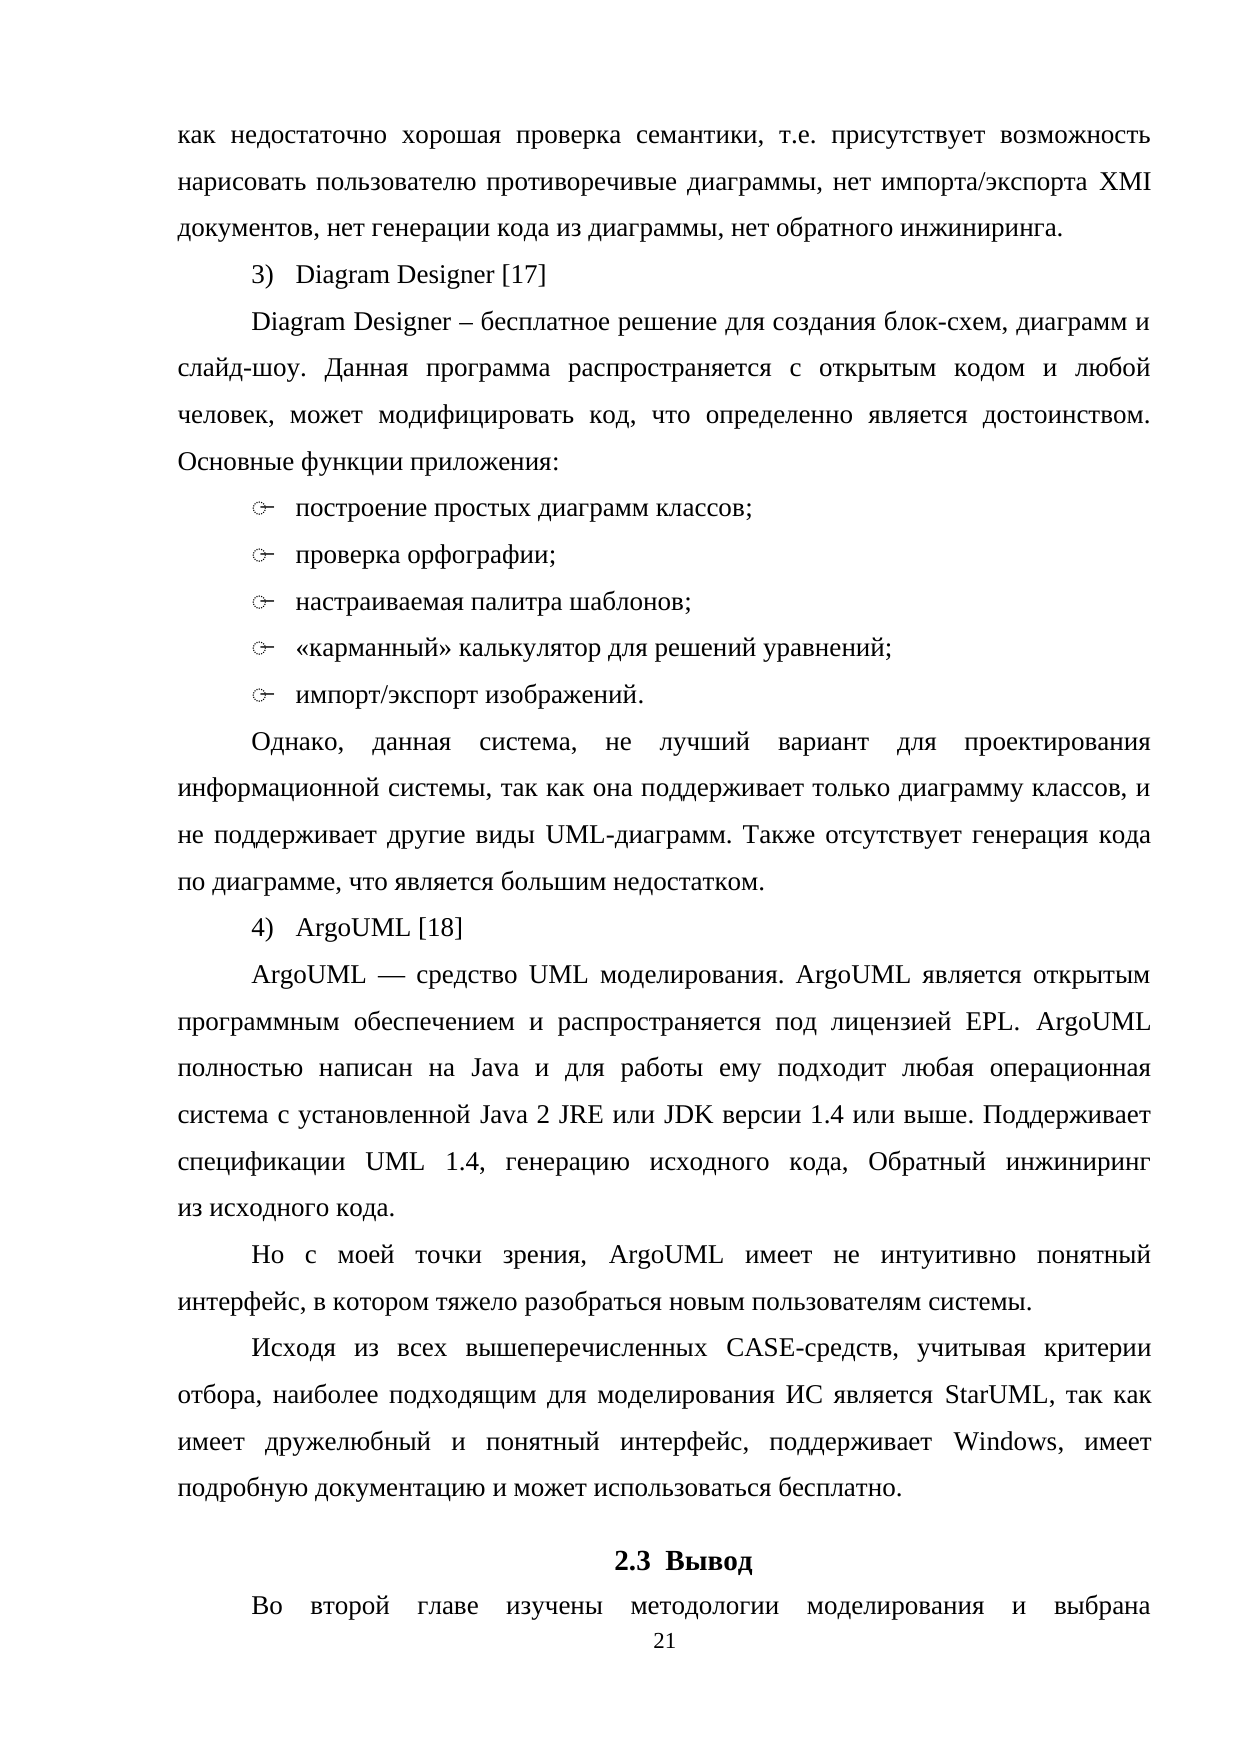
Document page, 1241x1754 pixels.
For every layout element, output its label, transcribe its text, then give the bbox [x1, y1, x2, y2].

list Вывод [215, 1543, 1152, 1577]
text Но с моей точки зрения, ArgoUML имеет не интуитивно понятный интерфейс, в котором тяжело разобраться новым пользователям системы. [177, 1238, 1152, 1316]
list проверка орфографии; [251, 538, 1152, 569]
text Однако, данная система, не лучший вариант для проектирования информационной системы, так как она поддерживает только диаграмму классов, и не поддерживает другие виды UML-диаграмм. Также отсутствует генерация кода по диаграмме, что является большим недостатком. [177, 725, 1152, 896]
list «карманный» калькулятор для решений уравнений; [251, 631, 1152, 663]
list Diagram Designer [17] [251, 258, 1152, 289]
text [177, 118, 1152, 243]
list настраиваемая палитра шаблонов; [251, 585, 1152, 616]
text ArgoUML — средство UML моделирования. ArgoUML является открытым программным обеспечением и распространяется под лицензией EPL. ArgoUML полностью написан на Java и для работы ему подходит любая операционная система с установленной Java 2 JRE или JDK версии 1.4 или выше. Поддерживает спецификации UML 1.4, генерацию исходного кода, Обратный инжиниринг из исходного кода. [177, 958, 1152, 1223]
text Исходя из всех вышеперечисленных CASE-средств, учитывая критерии отбора, наиболее подходящим для моделирования ИС является StarUML, так как имеет дружелюбный и понятный интерфейс, поддерживает Windows, имеет подробную документацию и может использоваться бесплатно. [177, 1331, 1152, 1503]
list построение простых диаграмм классов; [251, 491, 1152, 523]
list ArgoUML [18] [251, 911, 1152, 943]
list импорт/экспорт изображений. [251, 678, 1152, 709]
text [177, 1589, 1152, 1620]
text Diagram Designer – бесплатное решение для создания блок-схем, диаграмм и слайд-шоу. Данная программа распространяется с открытым кодом и любой человек, может модифицировать код, что определенно является достоинством. Основные функции приложения: [177, 305, 1152, 476]
